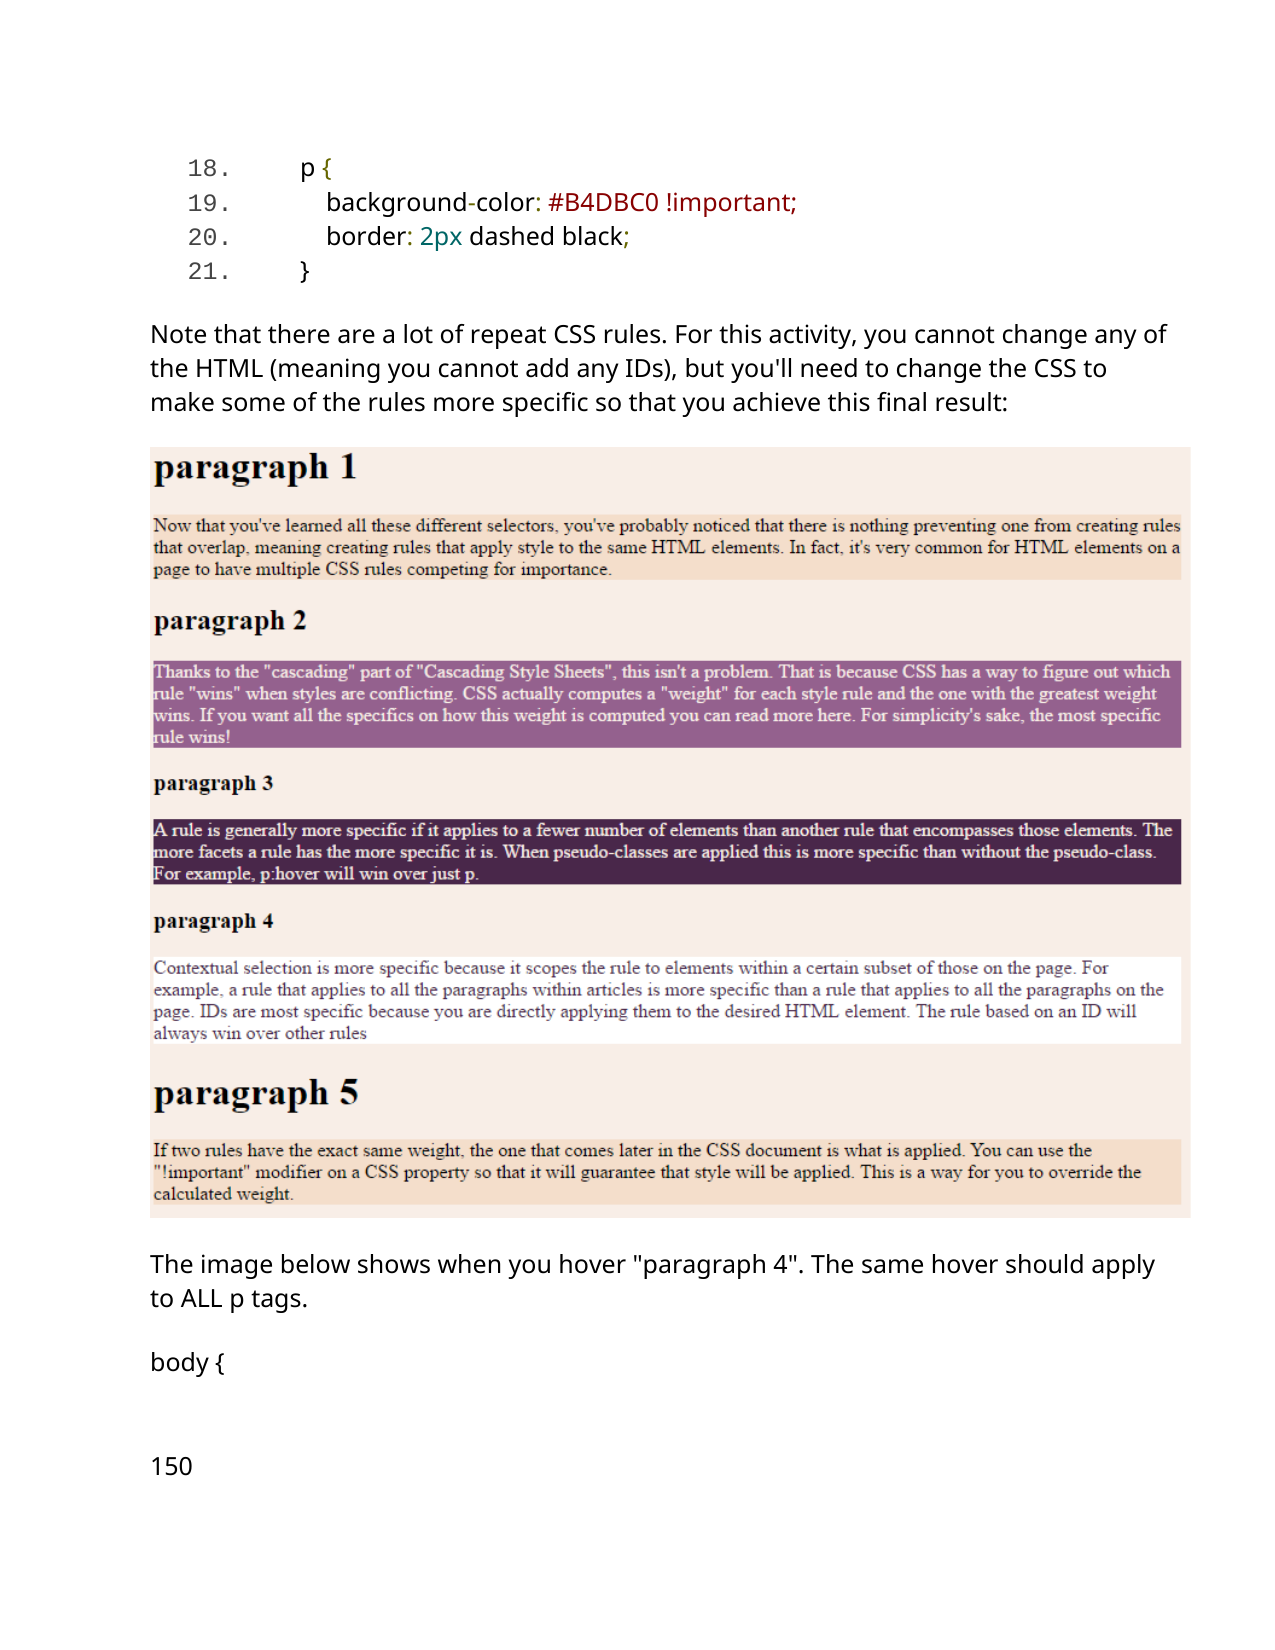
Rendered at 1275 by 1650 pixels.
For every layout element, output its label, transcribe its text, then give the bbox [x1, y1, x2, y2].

text Note that there are a lot of repeat CSS rules. For this activity, you cannot change any of the HTML (meaning you cannot add any IDs), but you'll need to change the CSS to make some of the rules more specific so that you achieve this final result: [150, 316, 1172, 418]
list border: 2px dashed black; [187, 218, 1172, 253]
list background-color: #B4DBC0 !important; [187, 184, 1172, 218]
picture [150, 447, 1191, 1218]
list } [187, 253, 1172, 287]
list p { [187, 150, 1172, 184]
text body { [150, 1344, 1172, 1378]
text The image below shows when you hover "paragraph 4". The same hover should apply to ALL p tags. [150, 1247, 1172, 1315]
